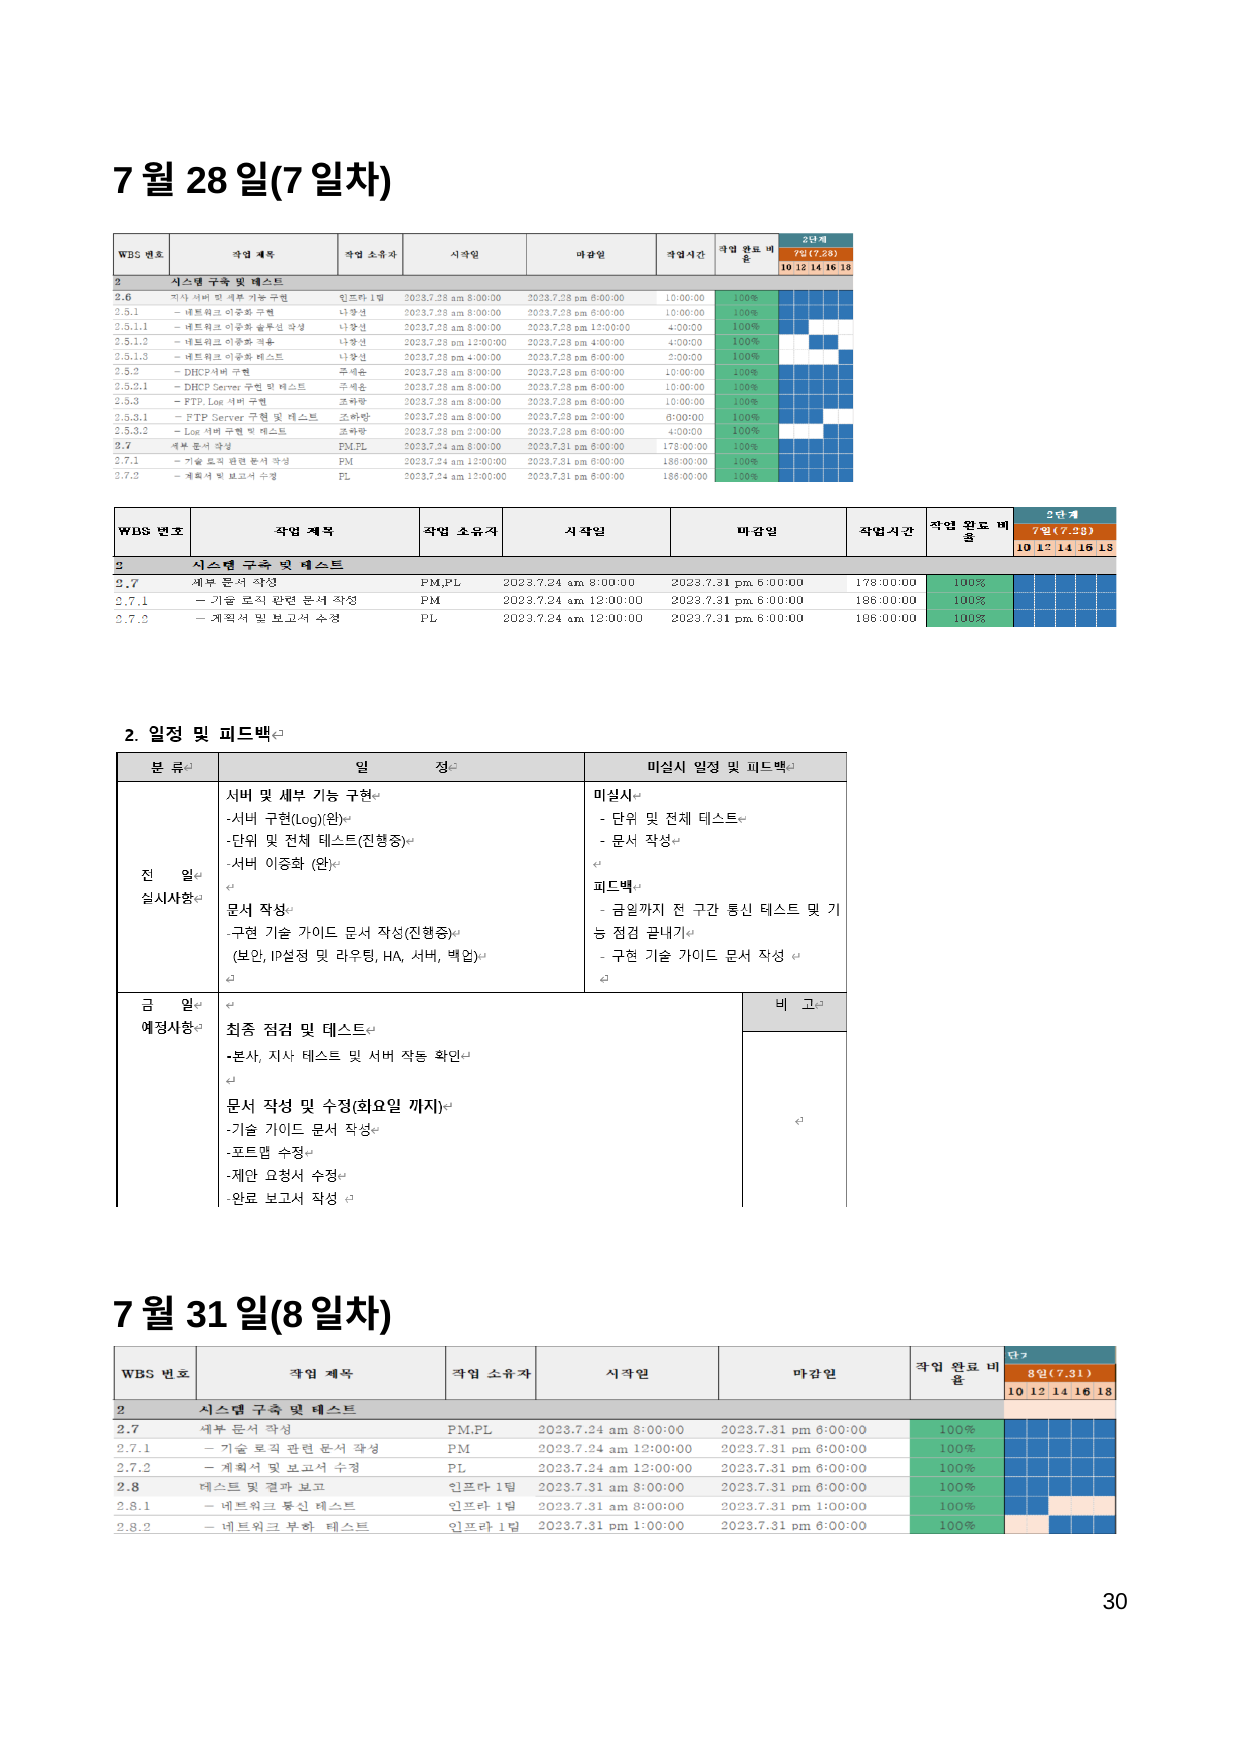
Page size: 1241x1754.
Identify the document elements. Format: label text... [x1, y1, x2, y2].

picture [112, 1346, 1117, 1534]
text 7월 28일(7일차) [112, 150, 1128, 204]
picture [112, 724, 847, 1207]
text 7월 31일(8일차) [112, 1284, 1128, 1338]
picture [112, 233, 854, 482]
picture [112, 506, 1117, 627]
